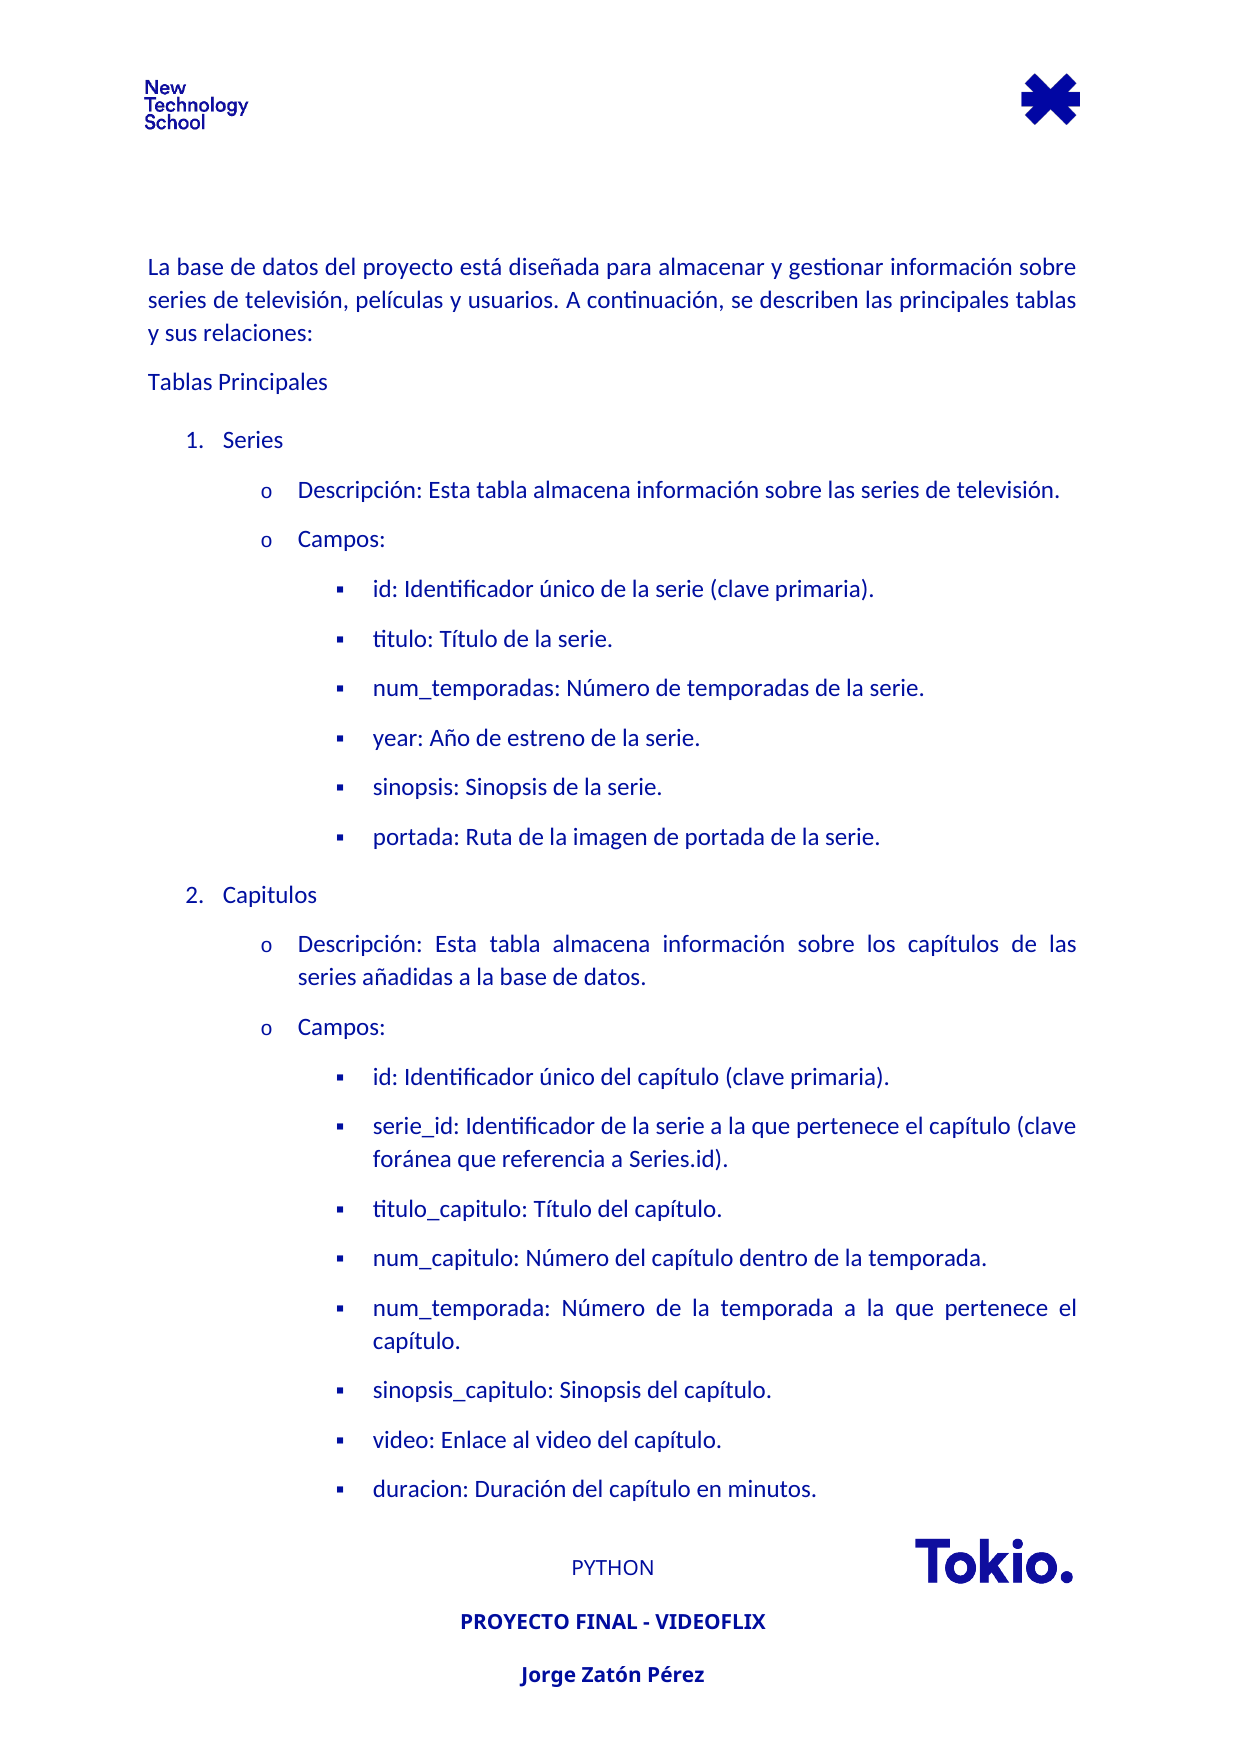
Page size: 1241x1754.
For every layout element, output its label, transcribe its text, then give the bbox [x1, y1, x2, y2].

list id: Identificador único de la serie (clave primaria). [335, 573, 1078, 604]
picture [908, 1516, 1078, 1605]
list year: Año de estreno de la serie. [335, 722, 1078, 752]
list duracion: Duración del capítulo en minutos. [335, 1473, 1078, 1504]
list serie_id: Identificador de la serie a la que pertenece el capítulo (clave foránea que referencia a Series.id). [335, 1110, 1078, 1174]
list num_capitulo: Número del capítulo dentro de la temporada. [335, 1242, 1078, 1273]
list titulo_capitulo: Título del capítulo. [335, 1193, 1078, 1223]
picture [1022, 74, 1080, 125]
list Campos: [260, 523, 1078, 554]
text La base de datos del proyecto está diseñada para almacenar y gestionar información sobre series de televisión, películas y usuarios. A continuación, se describen las principales tablas y sus relaciones: [148, 251, 1078, 347]
list num_temporadas: Número de temporadas de la serie. [335, 672, 1078, 703]
list Descripción: Esta tabla almacena información sobre los capítulos de las series añadidas a la base de datos. [260, 928, 1078, 992]
text Tablas Principales [148, 366, 1078, 397]
list Campos: [260, 1011, 1078, 1042]
list sinopsis_capitulo: Sinopsis del capítulo. [335, 1374, 1078, 1405]
picture [139, 74, 253, 134]
list num_temporada: Número de la temporada a la que pertenece el capítulo. [335, 1292, 1078, 1355]
list Series [185, 424, 1078, 455]
list video: Enlace al video del capítulo. [335, 1424, 1078, 1454]
list portada: Ruta de la imagen de portada de la serie. [335, 821, 1078, 852]
list Capitulos [185, 879, 1078, 909]
list Descripción: Esta tabla almacena información sobre las series de televisión. [260, 474, 1078, 504]
list titulo: Título de la serie. [335, 623, 1078, 653]
list id: Identificador único del capítulo (clave primaria). [335, 1061, 1078, 1091]
list sinopsis: Sinopsis de la serie. [335, 771, 1078, 802]
